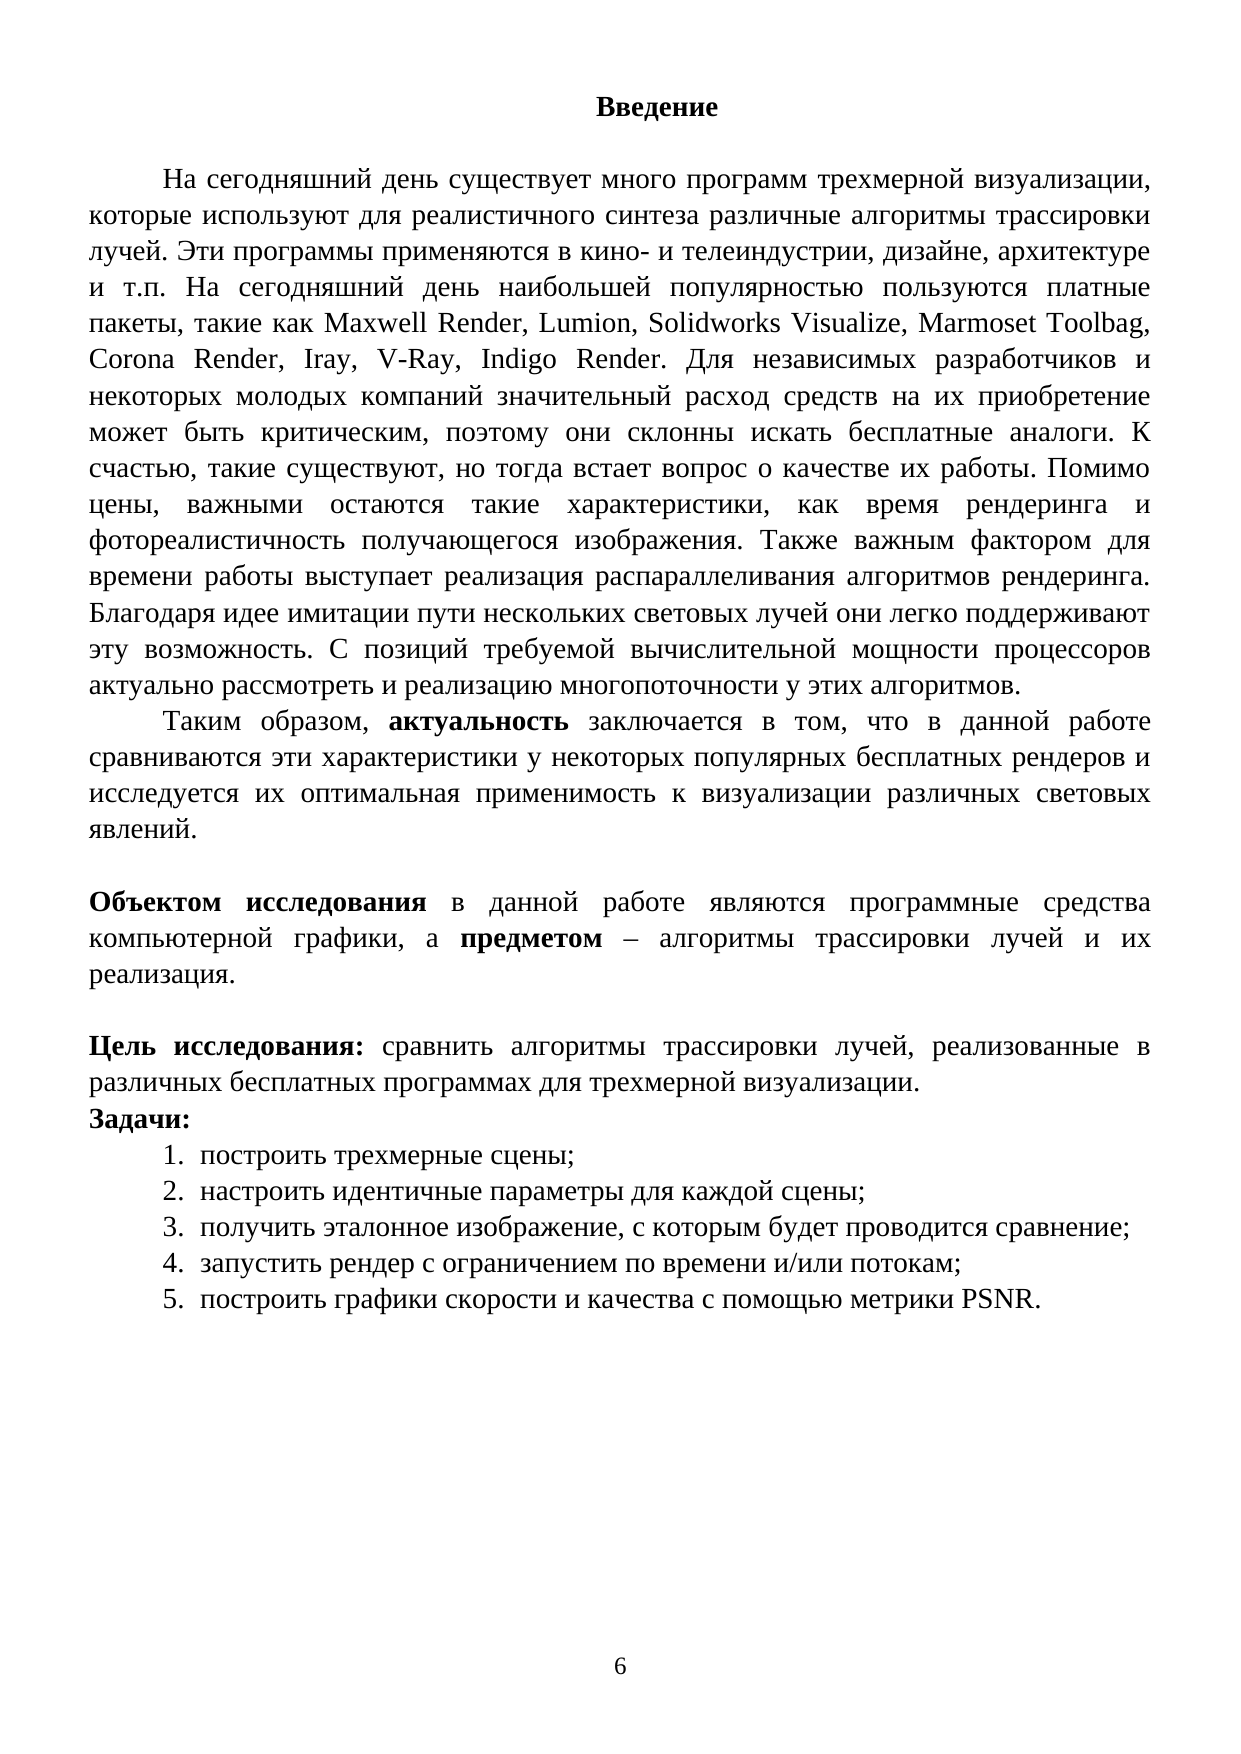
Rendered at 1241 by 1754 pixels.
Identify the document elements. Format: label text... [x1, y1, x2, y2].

list настроить идентичные параметры для каждой сцены; [162, 1173, 1152, 1207]
list запустить рендер с ограничением по времени и/или потокам; [162, 1245, 1152, 1279]
list построить трехмерные сцены; [162, 1137, 1152, 1170]
text Задачи: [89, 1101, 1152, 1134]
text Цель исследования: сравнить алгоритмы трассировки лучей, реализованные в различных бесплатных программах для трехмерной визуализации. [89, 1028, 1152, 1098]
text Введение [89, 89, 1152, 122]
list получить эталонное изображение, с которым будет проводится сравнение; [162, 1209, 1152, 1243]
text Таким образом, актуальность заключается в том, что в данной работе сравниваются эти характеристики у некоторых популярных бесплатных рендеров и исследуется их оптимальная применимость к визуализации различных световых явлений. [89, 703, 1152, 845]
text Объектом исследования в данной работе являются программные средства компьютерной графики, а предметом – алгоритмы трассировки лучей и их реализация. [89, 884, 1152, 990]
text На сегодняшний день существует много программ трехмерной визуализации, которые используют для реалистичного синтеза различные алгоритмы трассировки лучей. Эти программы применяются в кино- и телеиндустрии, дизайне, архитектуре и т.п. На сегодняшний день наибольшей популярностью пользуются платные пакеты, такие как Maxwell Render, Lumion, Solidworks Visualize, Marmoset Toolbag, Corona Render, Iray, V-Ray, Indigo Render. Для независимых разработчиков и некоторых молодых компаний значительный расход средств на их приобретение может быть критическим, поэтому они склонны искать бесплатные аналоги. К счастью, такие существуют, но тогда встает вопрос о качестве их работы. Помимо цены, важными остаются такие характеристики, как время рендеринга и фотореалистичность получающегося изображения. Также важным фактором для времени работы выступает реализация распараллеливания алгоритмов рендеринга. Благодаря идее имитации пути нескольких световых лучей они легко поддерживают эту возможность. С позиций требуемой вычислительной мощности процессоров актуально рассмотреть и реализацию многопоточности у этих алгоритмов. [89, 161, 1152, 701]
list построить графики скорости и качества с помощью метрики PSNR. [162, 1281, 1152, 1315]
